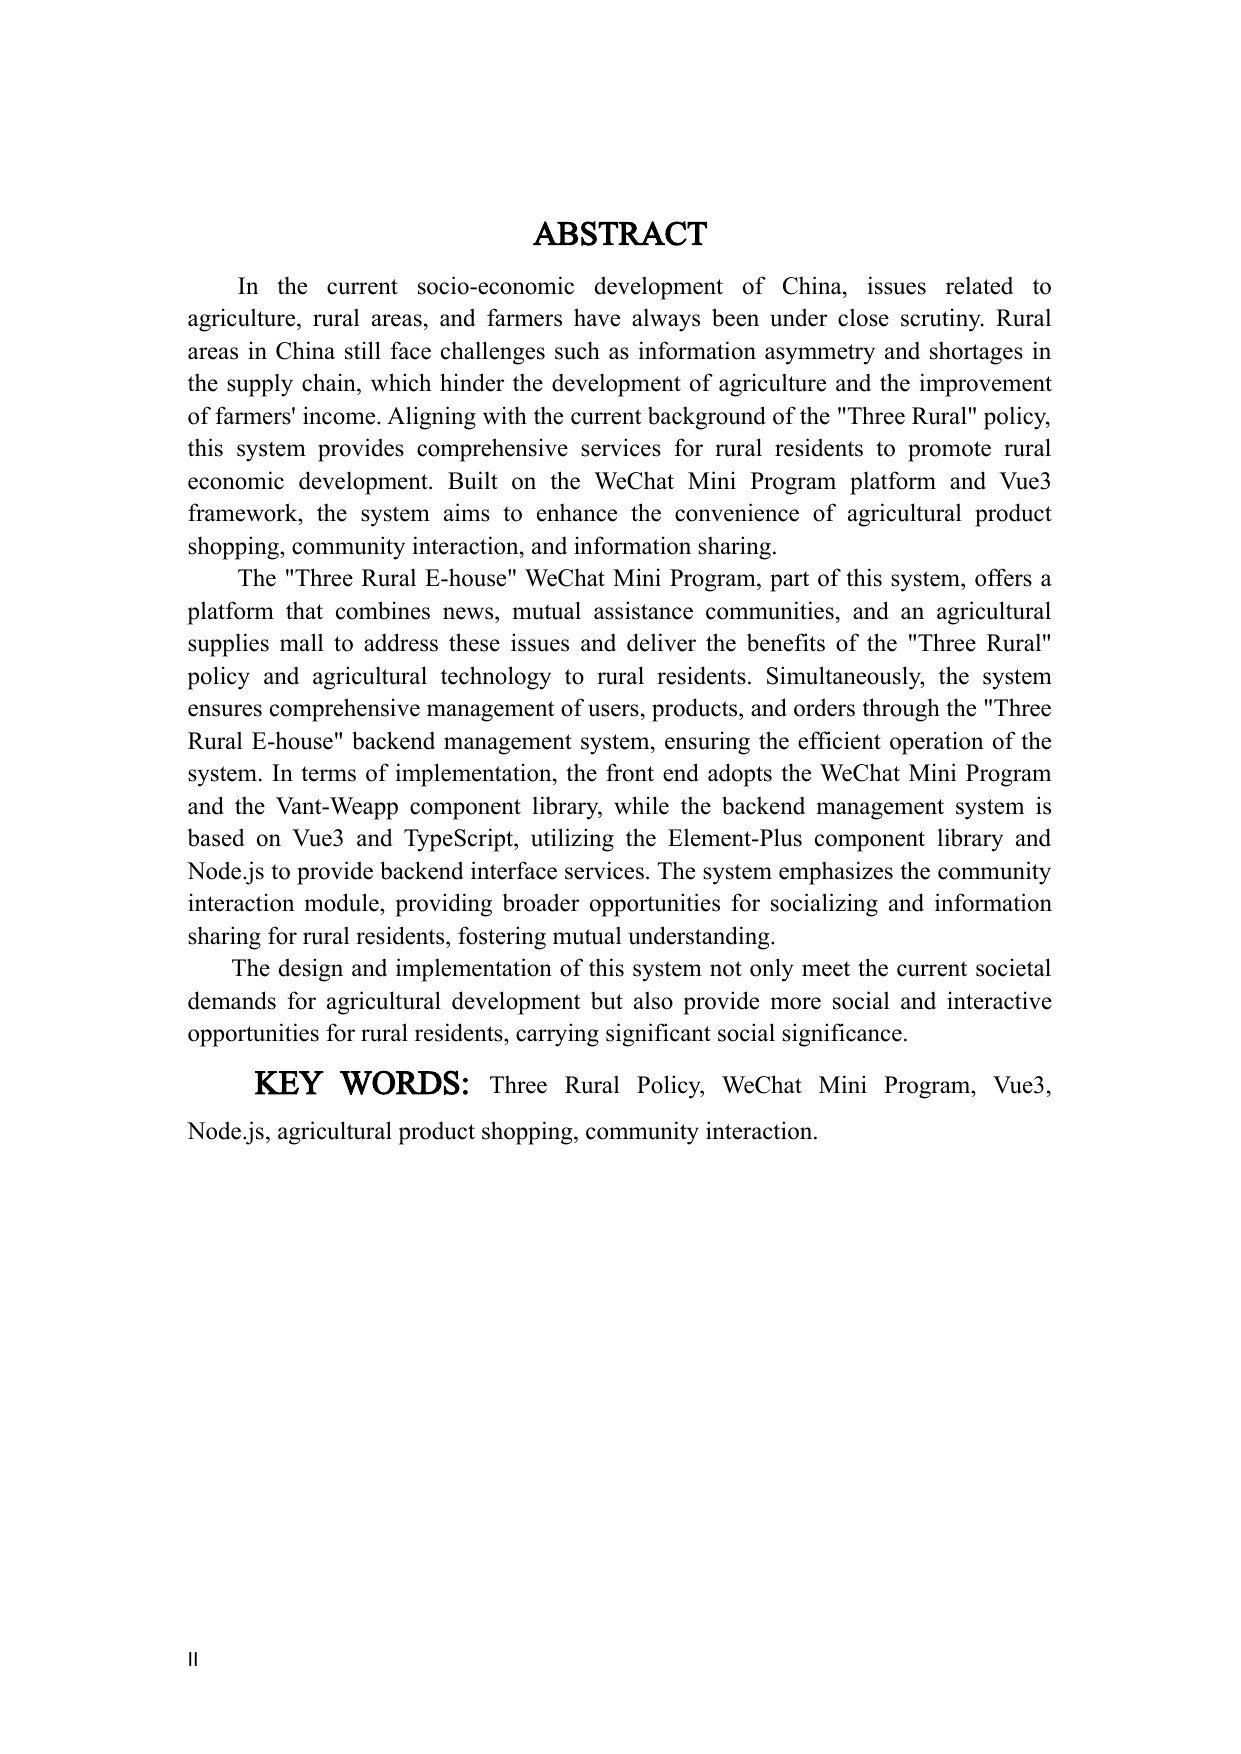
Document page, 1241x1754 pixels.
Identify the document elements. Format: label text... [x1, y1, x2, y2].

text The "Three Rural E-house" WeChat Mini Program, part of this system, offers a platform that combines news, mutual assistance communities, and an agricultural supplies mall to address these issues and deliver the benefits of the "Three Rural" policy and agricultural technology to rural residents. Simultaneously, the system ensures comprehensive management of users, products, and orders through the "Three Rural E-house" backend management system, ensuring the efficient operation of the system. In terms of implementation, the front end adopts the WeChat Mini Program and the Vant-Weapp component library, while the backend management system is based on Vue3 and TypeScript, utilizing the Element-Plus component library and Node.js to provide backend interface services. The system emphasizes the community interaction module, providing broader opportunities for socializing and information sharing for rural residents, fostering mutual understanding. [187, 562, 1053, 952]
text In the current socio-economic development of China, issues related to agriculture, rural areas, and farmers have always been under close scrutiny. Rural areas in China still face challenges such as information asymmetry and shortages in the supply chain, which hinder the development of agriculture and the improvement of farmers' income. Aligning with the current background of the "Three Rural" policy, this system provides comprehensive services for rural residents to promote rural economic development. Built on the WeChat Mini Program platform and Vue3 framework, the system aims to enhance the convenience of agricultural product shopping, community interaction, and information sharing. [187, 269, 1053, 562]
text KEY WORDS: Three Rural Policy, WeChat Mini Program, Vue3, Node.js, agricultural product shopping, community interaction. [187, 1049, 1053, 1147]
text The design and implementation of this system not only meet the current societal demands for agricultural development but also provide more social and interactive opportunities for rural residents, carrying significant social significance. [187, 952, 1053, 1049]
subtitle ABSTRACT [187, 200, 1053, 265]
